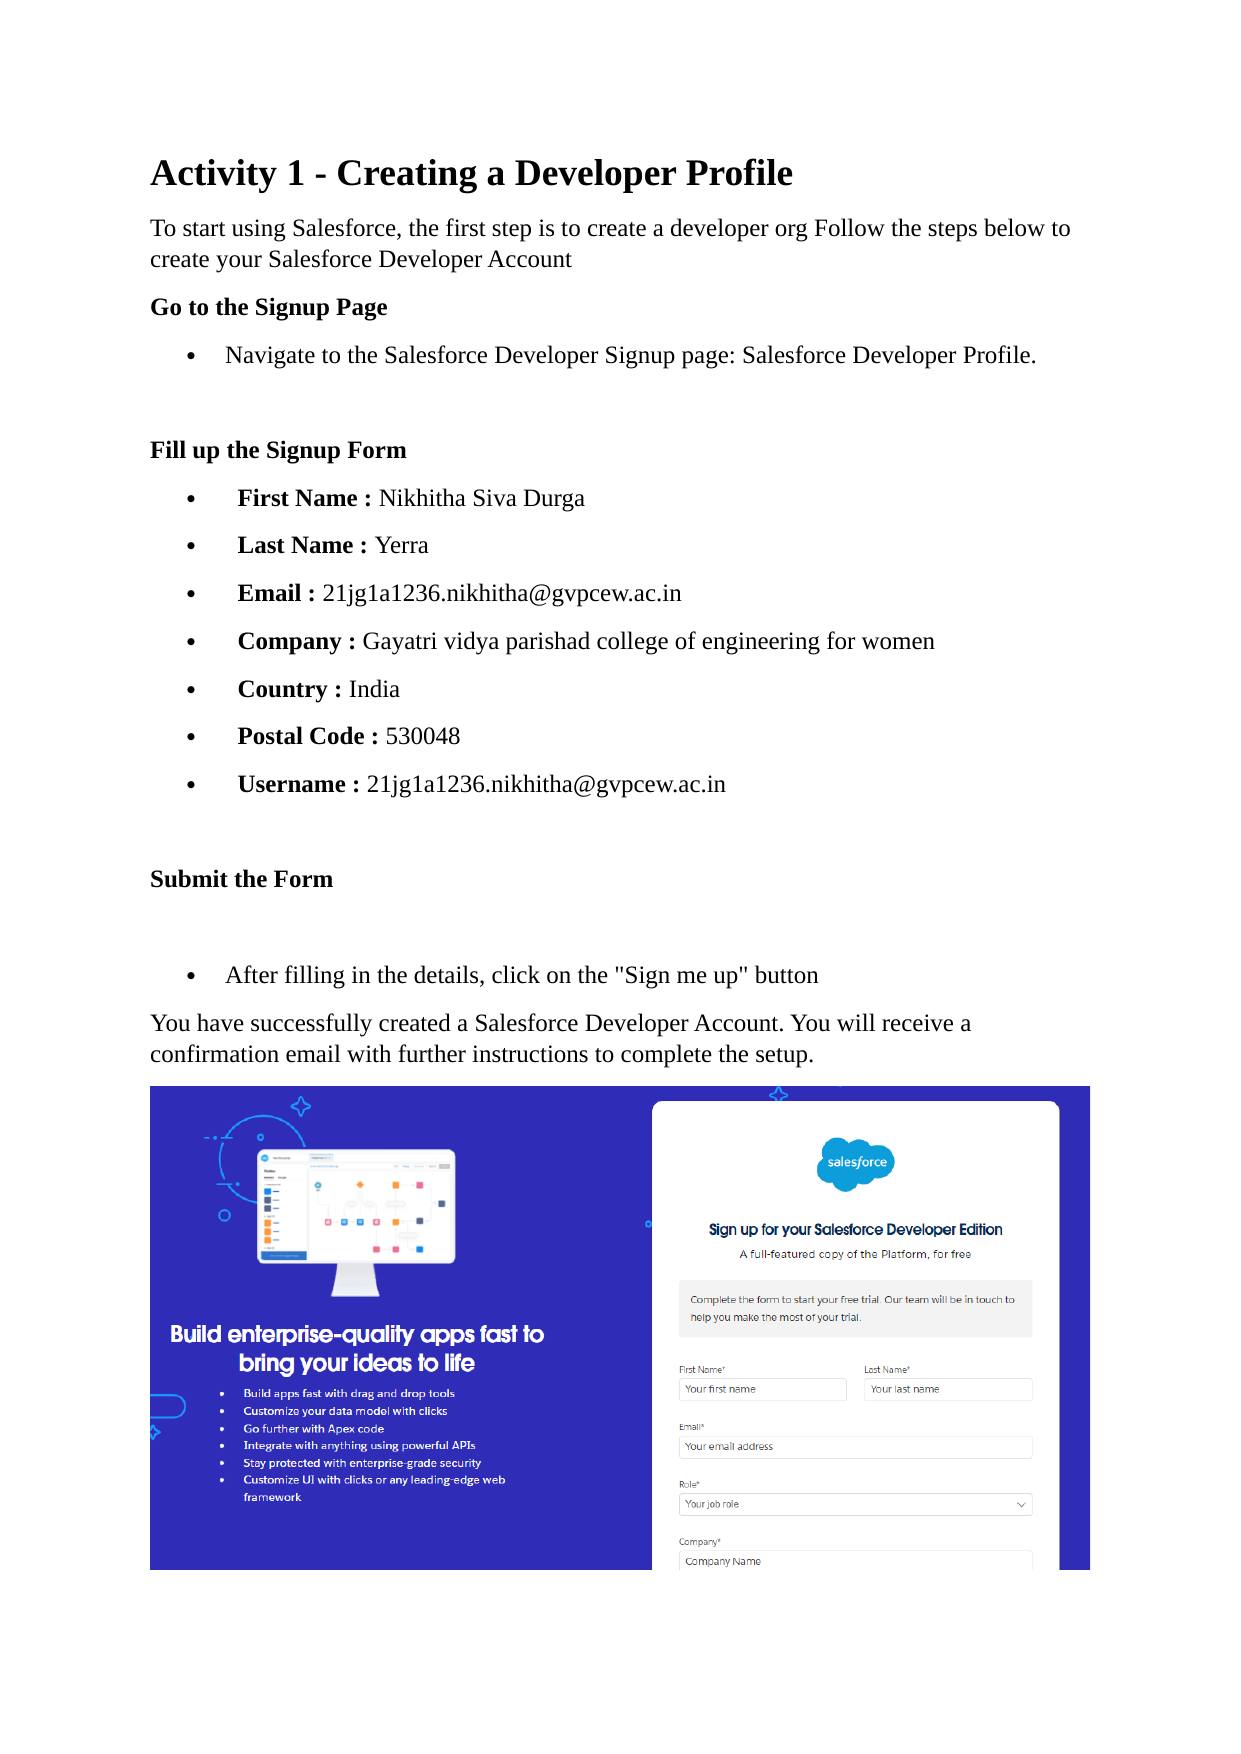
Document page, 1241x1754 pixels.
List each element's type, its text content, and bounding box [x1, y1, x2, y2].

list Last Name : Yerra [187, 531, 1090, 559]
list Company : Gayatri vidya parishad college of engineering for women [187, 626, 1090, 655]
list Email : 21jg1a1236.nikhitha@gvpcew.ac.in [187, 578, 1090, 607]
text Activity 1 - Creating a Developer Profile [150, 150, 1090, 193]
picture [150, 1086, 1091, 1570]
list Postal Code : 530048 [187, 721, 1090, 750]
list After filling in the details, click on the "Sign me up" button [187, 960, 1090, 989]
text You have successfully created a Salesforce Developer Account. You will receive a confirmation email with further instructions to complete the setup. [150, 1008, 1090, 1067]
text Submit the Form [150, 864, 1090, 893]
list First Name : Nikhitha Siva Durga [187, 483, 1090, 512]
text To start using Salesforce, the first step is to create a developer org Follow the steps below to create your Salesforce Developer Account [150, 213, 1090, 273]
list Username : 21jg1a1236.nikhitha@gvpcew.ac.in [187, 769, 1090, 798]
text Go to the Signup Page [150, 292, 1090, 321]
text Fill up the Signup Form [150, 435, 1090, 464]
list Navigate to the Salesforce Developer Signup page: Salesforce Developer Profile. [187, 340, 1090, 368]
list Country : India [187, 674, 1090, 702]
